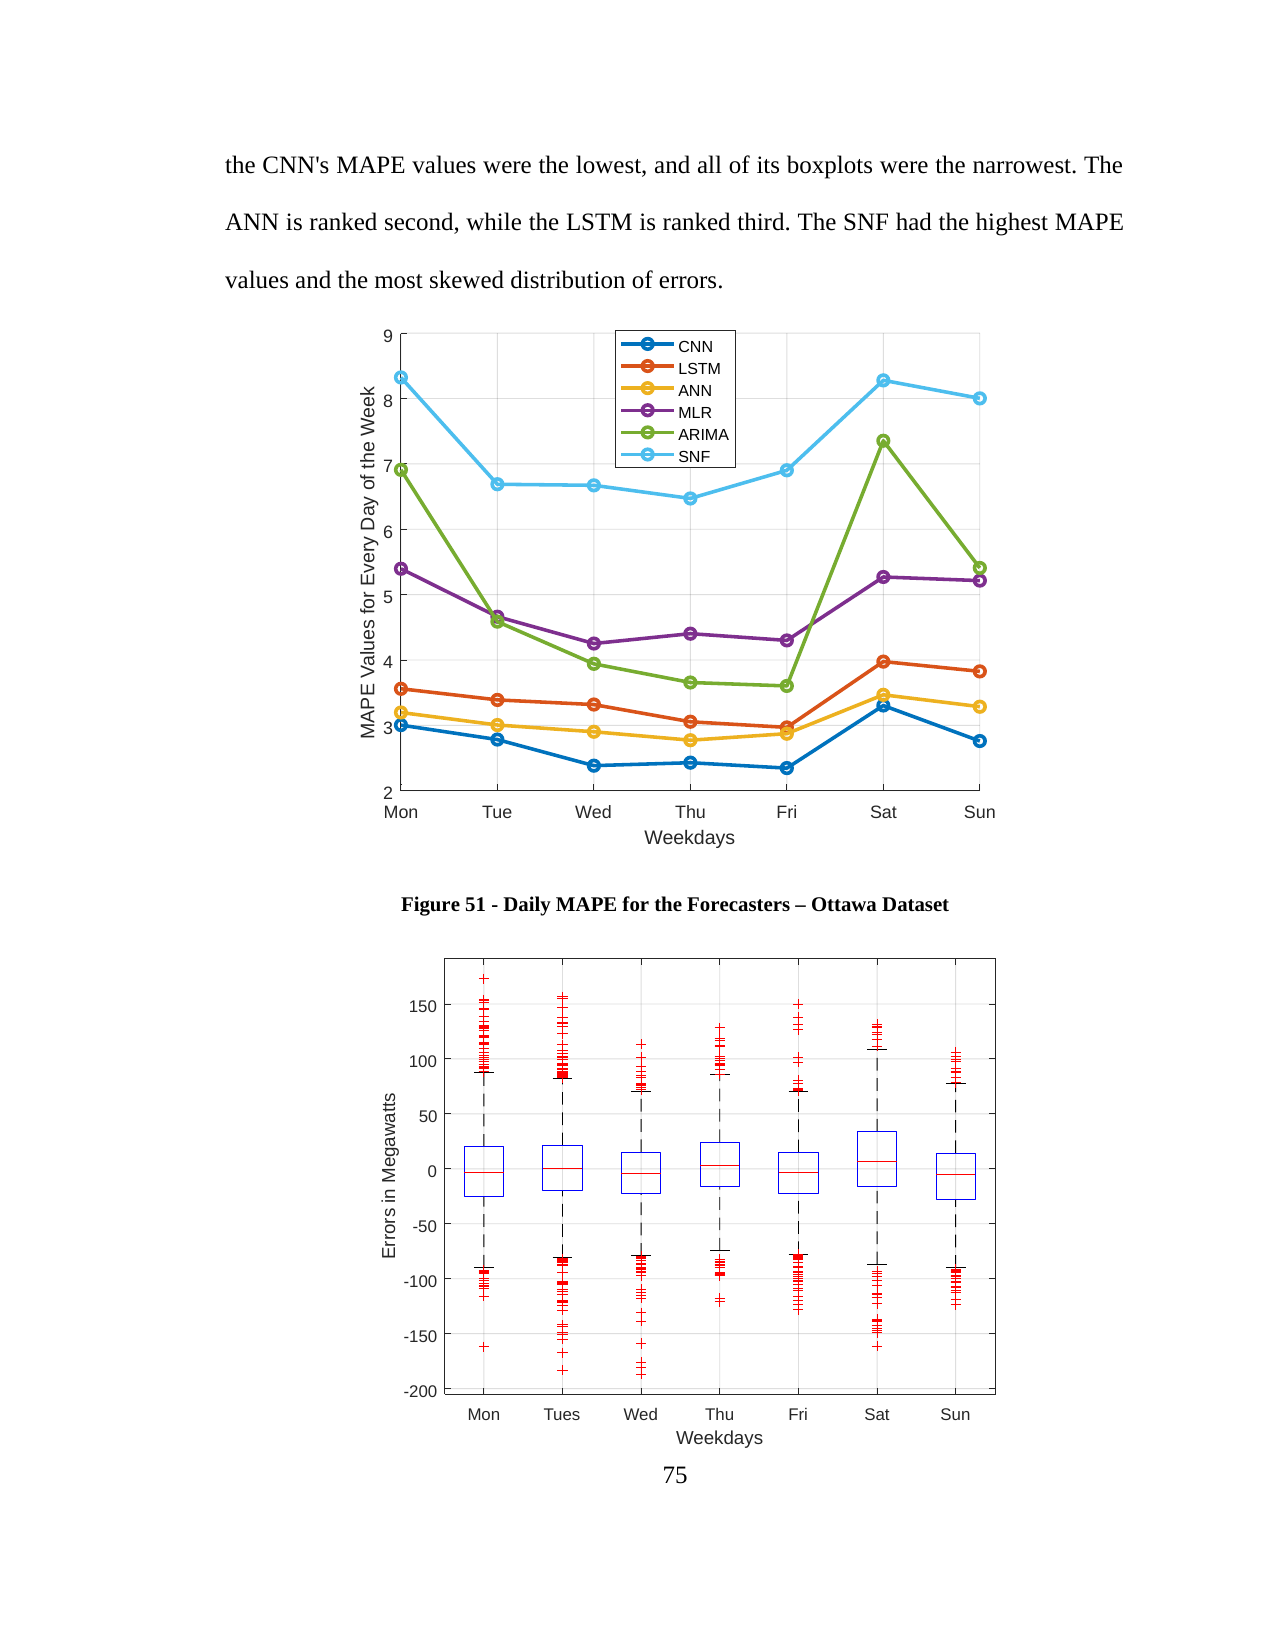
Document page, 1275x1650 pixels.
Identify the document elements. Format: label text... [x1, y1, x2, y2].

text Figure 51 - Daily MAPE for the Forecasters – Ottawa Dataset [225, 892, 1125, 916]
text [225, 150, 1125, 294]
